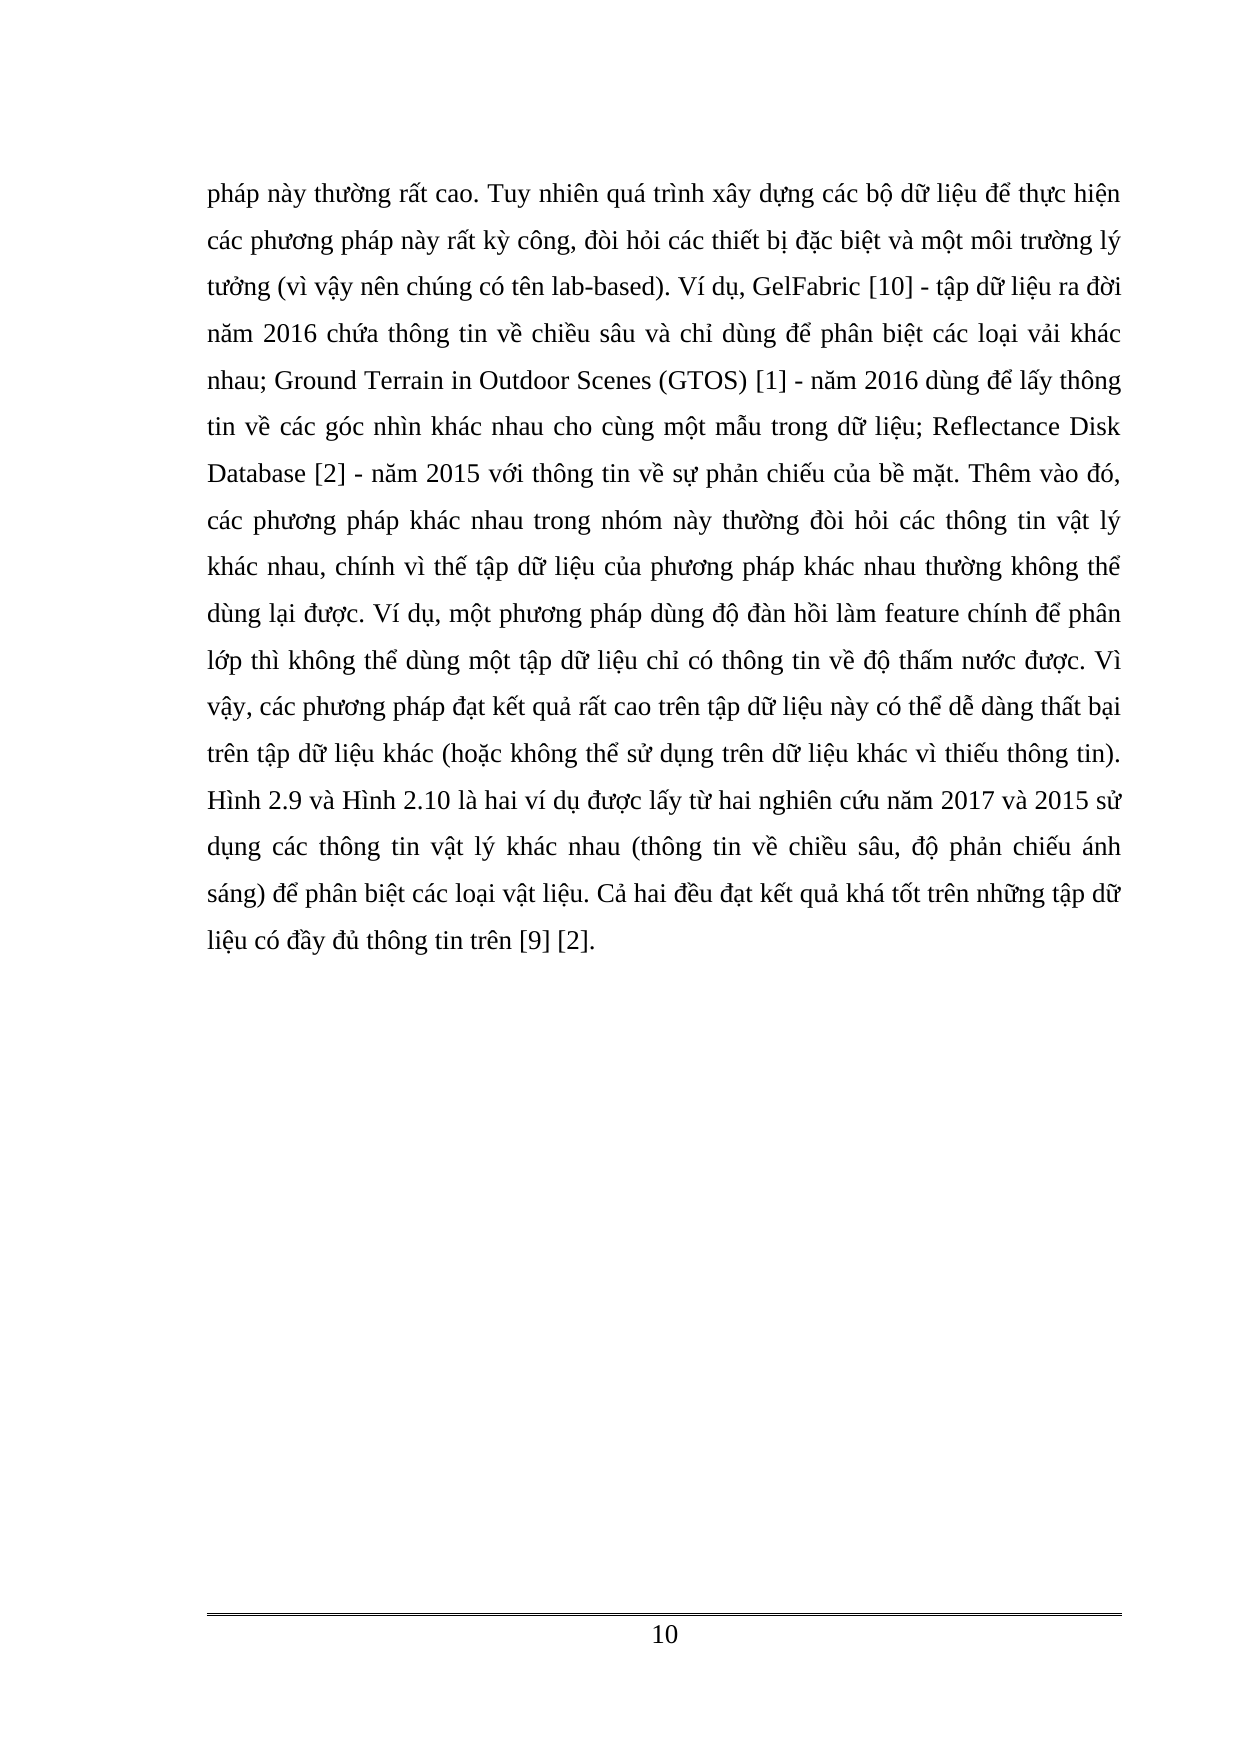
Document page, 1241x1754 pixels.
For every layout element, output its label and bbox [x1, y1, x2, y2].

text [207, 177, 1122, 955]
